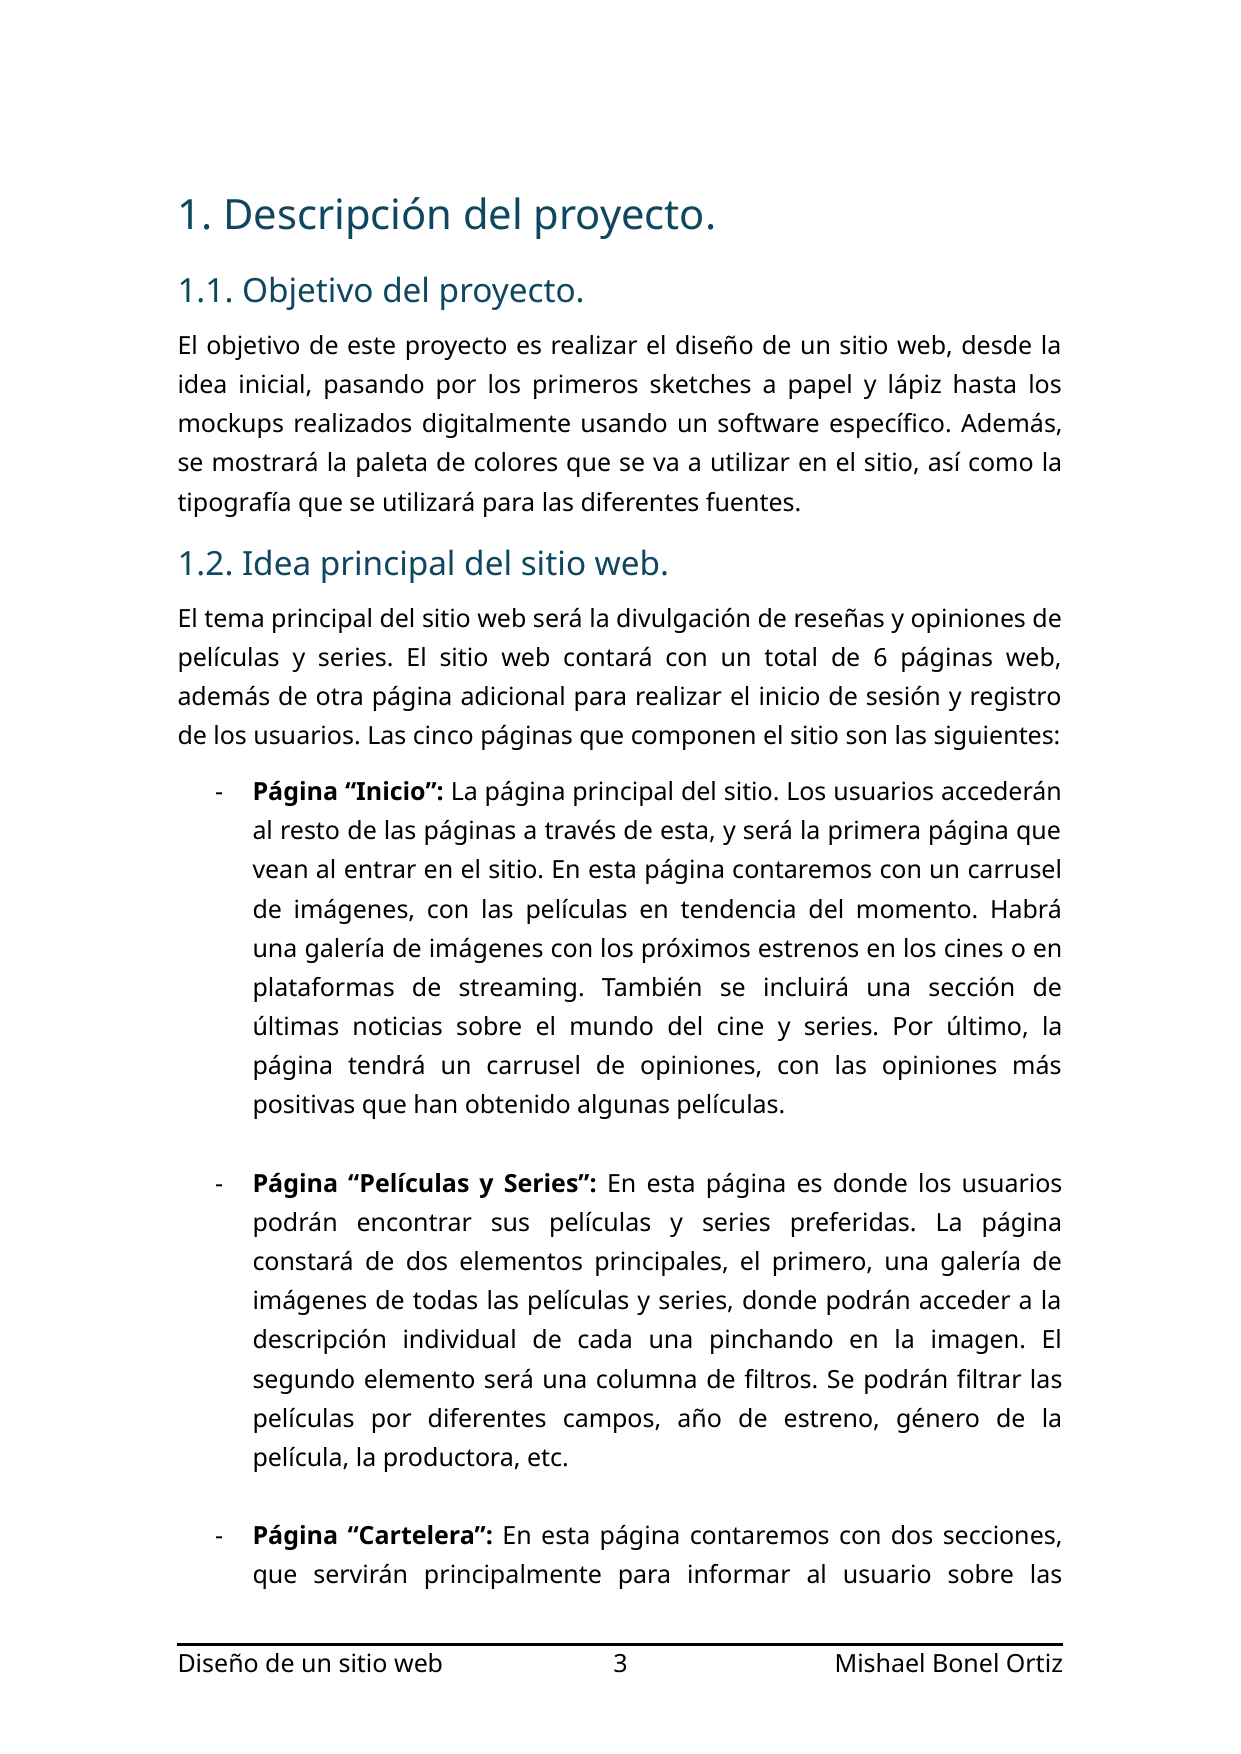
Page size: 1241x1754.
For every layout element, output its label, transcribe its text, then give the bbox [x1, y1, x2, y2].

subtitle 1.1. Objetivo del proyecto. [177, 267, 1063, 312]
text El objetivo de este proyecto es realizar el diseño de un sitio web, desde la idea inicial, pasando por los primeros sketches a papel y lápiz hasta los mockups realizados digitalmente usando un software específico. Además, se mostrará la paleta de colores que se va a utilizar en el sitio, así como la tipografía que se utilizará para las diferentes fuentes. [177, 327, 1063, 518]
subtitle 1.2. Idea principal del sitio web. [177, 540, 1063, 585]
list Página “Películas y Series”: En esta página es donde los usuarios podrán encontrar sus películas y series preferidas. La página constará de dos elementos principales, el primero, una galería de imágenes de todas las películas y series, donde podrán acceder a la descripción individual de cada una pinchando en la imagen. El segundo elemento será una columna de filtros. Se podrán filtrar las películas por diferentes campos, año de estreno, género de la película, la productora, etc. [215, 1166, 1063, 1474]
subtitle 1. Descripción del proyecto. [177, 185, 1063, 242]
text El tema principal del sitio web será la divulgación de reseñas y opiniones de películas y series. El sitio web contará con un total de 6 páginas web, además de otra página adicional para realizar el inicio de sesión y registro de los usuarios. Las cinco páginas que componen el sitio son las siguientes: [177, 601, 1063, 752]
list Página “Inicio”: La página principal del sitio. Los usuarios accederán al resto de las páginas a través de esta, y será la primera página que vean al entrar en el sitio. En esta página contaremos con un carrusel de imágenes, con las películas en tendencia del momento. Habrá una galería de imágenes con los próximos estrenos en los cines o en plataformas de streaming. También se incluirá una sección de últimas noticias sobre el mundo del cine y series. Por último, la página tendrá un carrusel de opiniones, con las opiniones más positivas que han obtenido algunas películas. [215, 774, 1063, 1121]
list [215, 1518, 1063, 1591]
